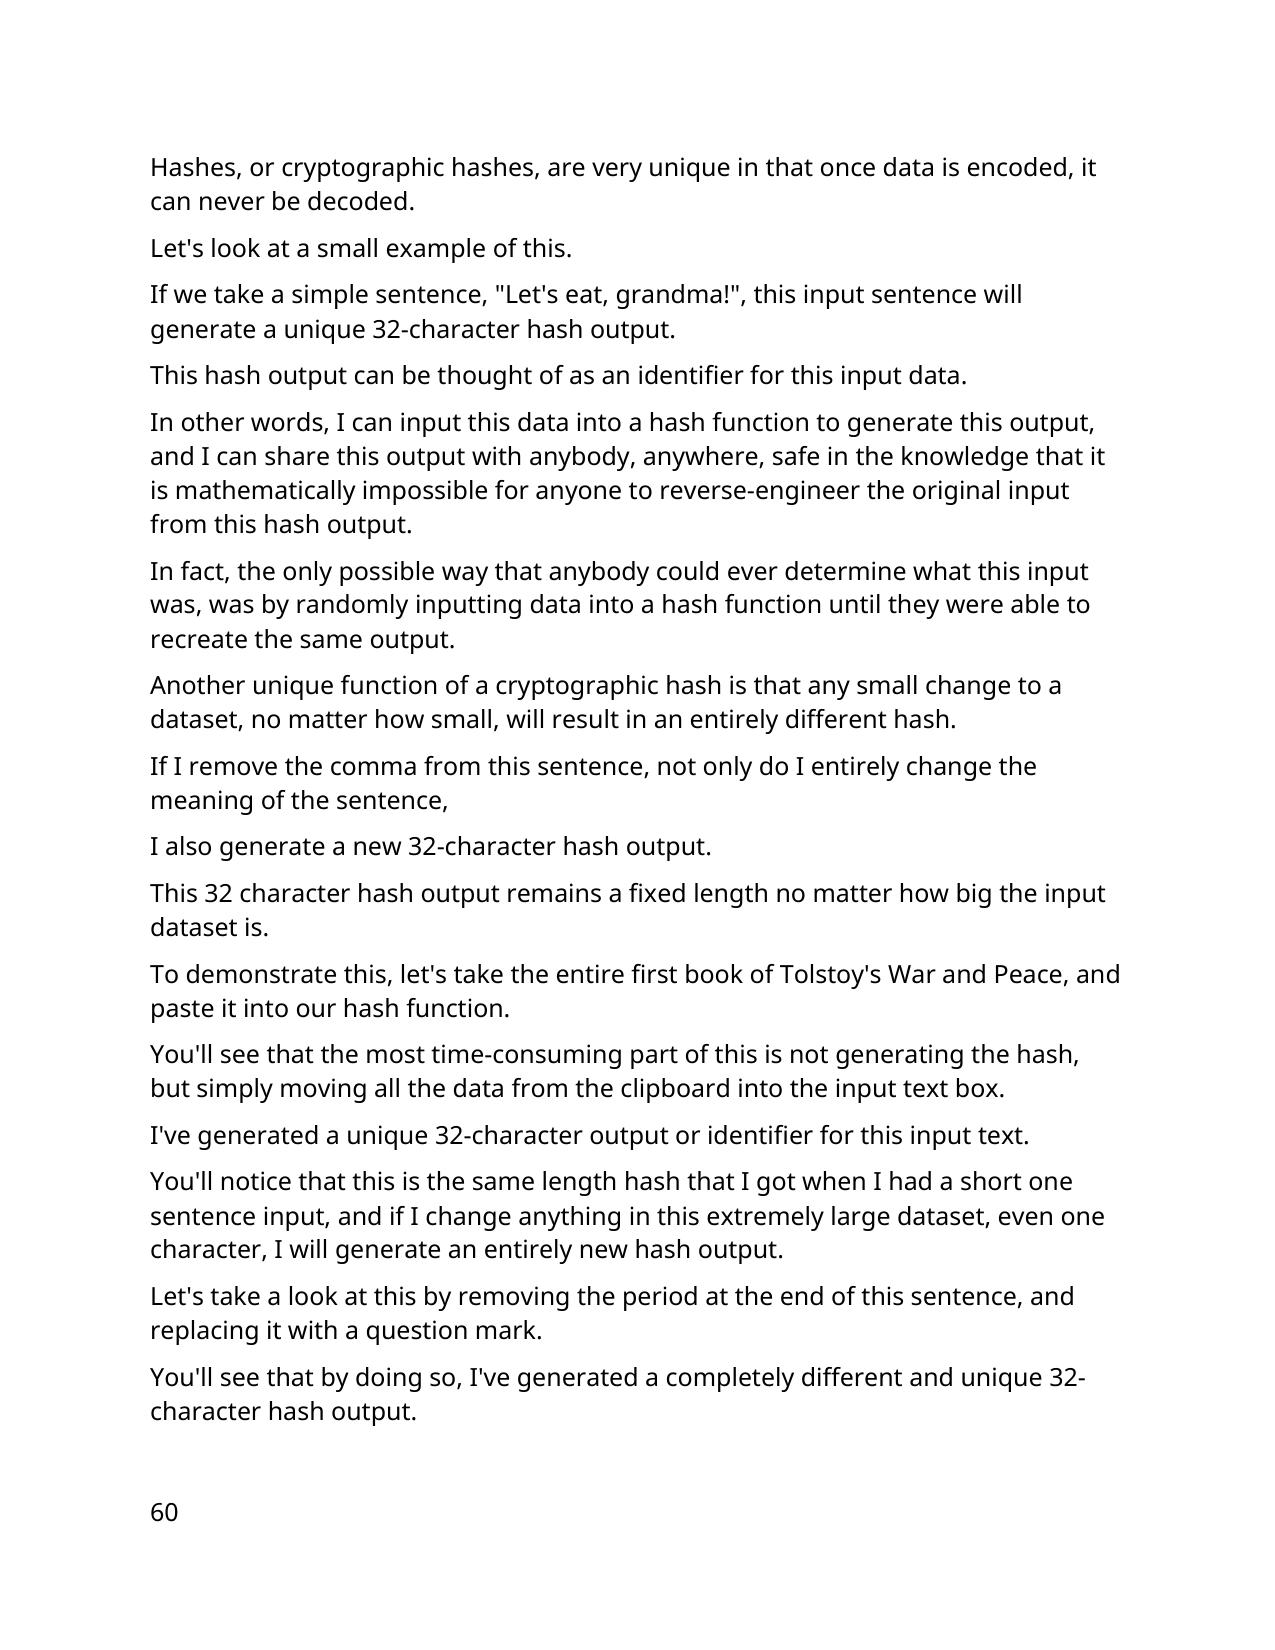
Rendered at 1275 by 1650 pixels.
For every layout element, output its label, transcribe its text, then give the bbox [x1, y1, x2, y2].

text In other words, I can input this data into a hash function to generate this output, and I can share this output with anybody, anywhere, safe in the knowledge that it is mathematically impossible for anyone to reverse-engineer the original input from this hash output. [150, 404, 1125, 541]
text If we take a simple sentence, "Let's eat, grandma!", this input sentence will generate a unique 32-character hash output. [150, 277, 1125, 345]
text You'll see that by doing so, I've generated a completely different and unique 32-character hash output. [150, 1359, 1125, 1427]
text Hashes, or cryptographic hashes, are very unique in that once data is encoded, it can never be decoded. [150, 150, 1125, 218]
text You'll notice that this is the same length hash that I got when I had a short one sentence input, and if I change anything in this extremely large dataset, even one character, I will generate an entirely new hash output. [150, 1164, 1125, 1266]
text I also generate a new 32-character hash output. [150, 829, 1125, 863]
text In fact, the only possible way that anybody could ever determine what this input was, was by randomly inputting data into a hash function until they were able to recreate the same output. [150, 553, 1125, 655]
text Let's look at a small example of this. [150, 231, 1125, 265]
text This 32 character hash output remains a fixed length no matter how big the input dataset is. [150, 876, 1125, 944]
text You'll see that the most time-consuming part of this is not generating the hash, but simply moving all the data from the clipboard into the input text box. [150, 1037, 1125, 1105]
text I've generated a unique 32-character output or identifier for this input text. [150, 1117, 1125, 1152]
text Let's take a look at this by removing the period at the end of this sentence, and replacing it with a question mark. [150, 1279, 1125, 1347]
text If I remove the comma from this sentence, not only do I entirely change the meaning of the sentence, [150, 748, 1125, 817]
text To demonstrate this, let's take the entire first book of Tolstoy's War and Peace, and paste it into our hash function. [150, 956, 1125, 1024]
text This hash output can be thought of as an identifier for this input data. [150, 358, 1125, 392]
text Another unique function of a cryptographic hash is that any small change to a dataset, no matter how small, will result in an entirely different hash. [150, 668, 1125, 736]
